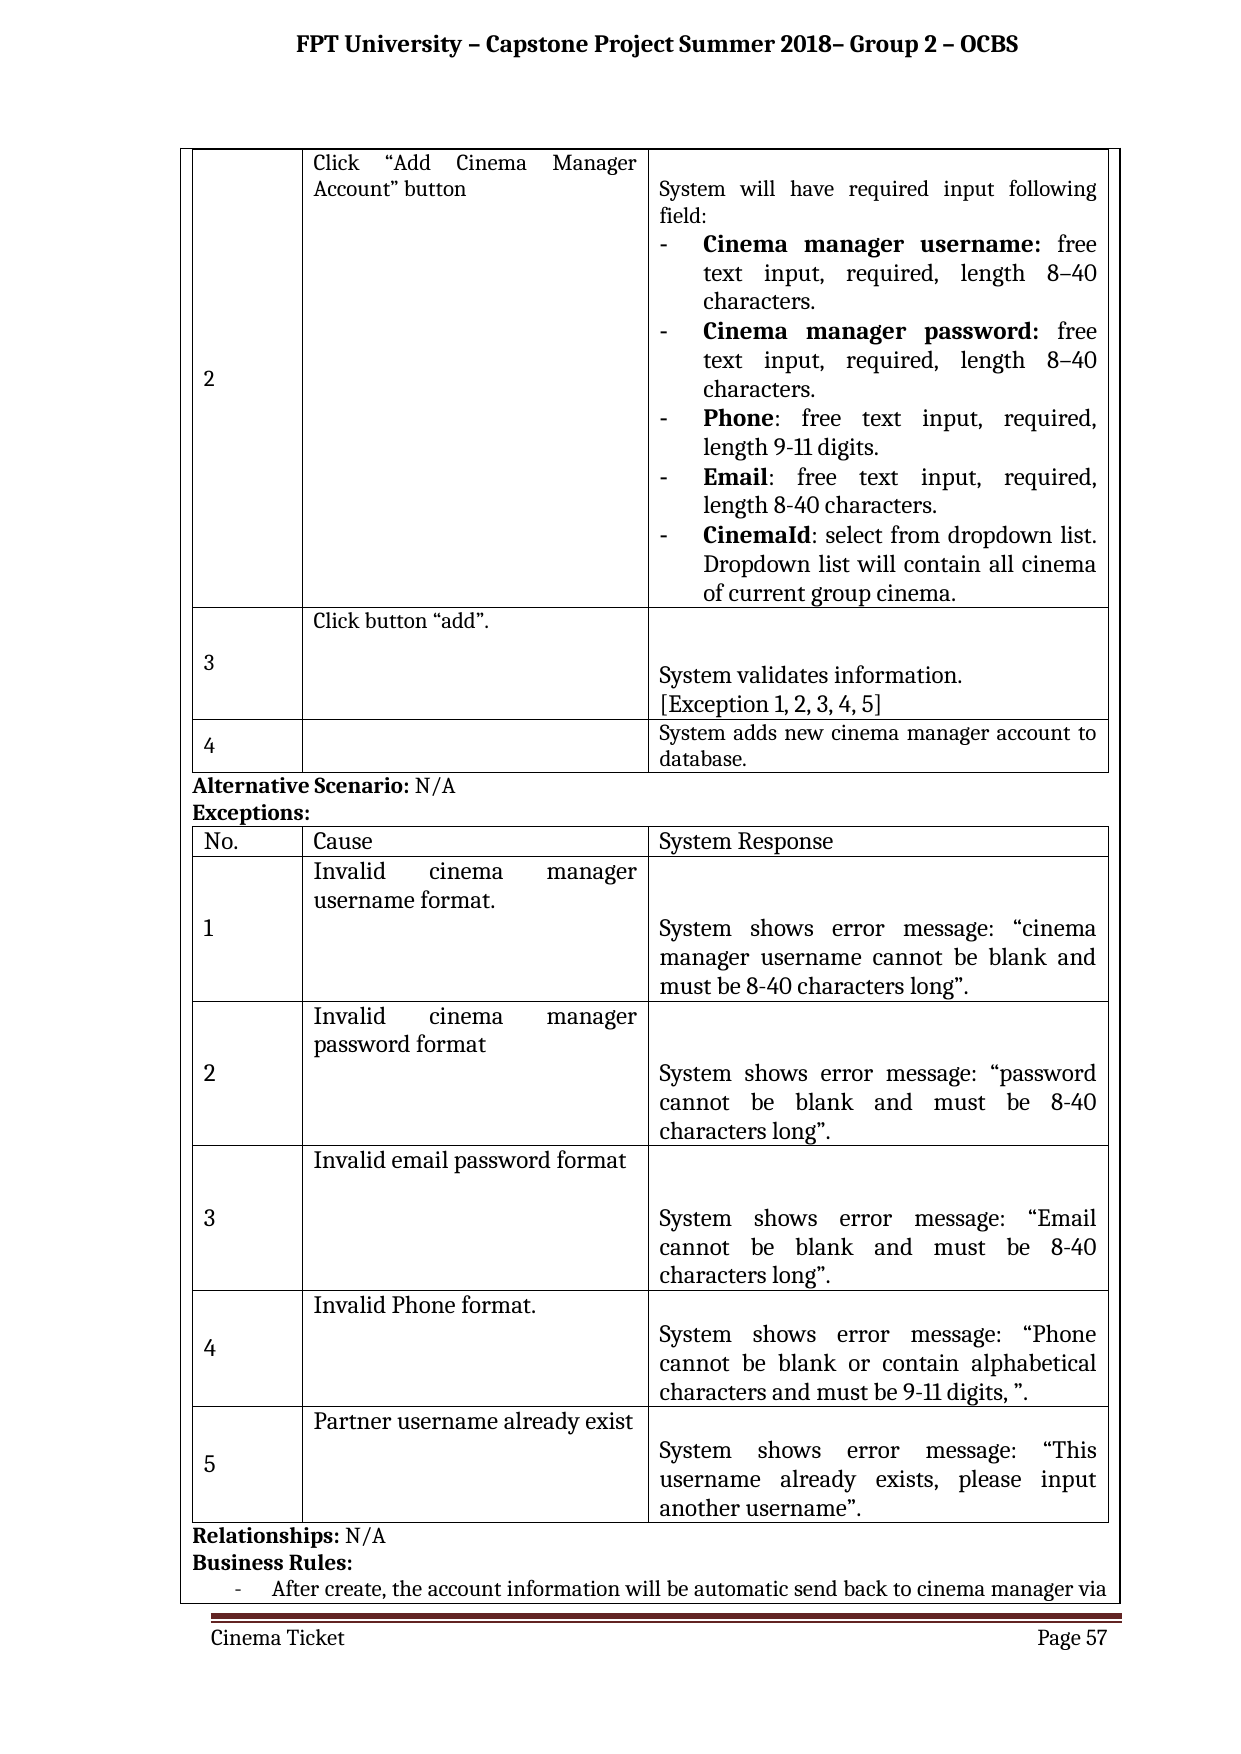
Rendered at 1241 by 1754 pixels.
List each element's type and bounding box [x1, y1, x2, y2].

table_cell [181, 149, 1119, 1602]
